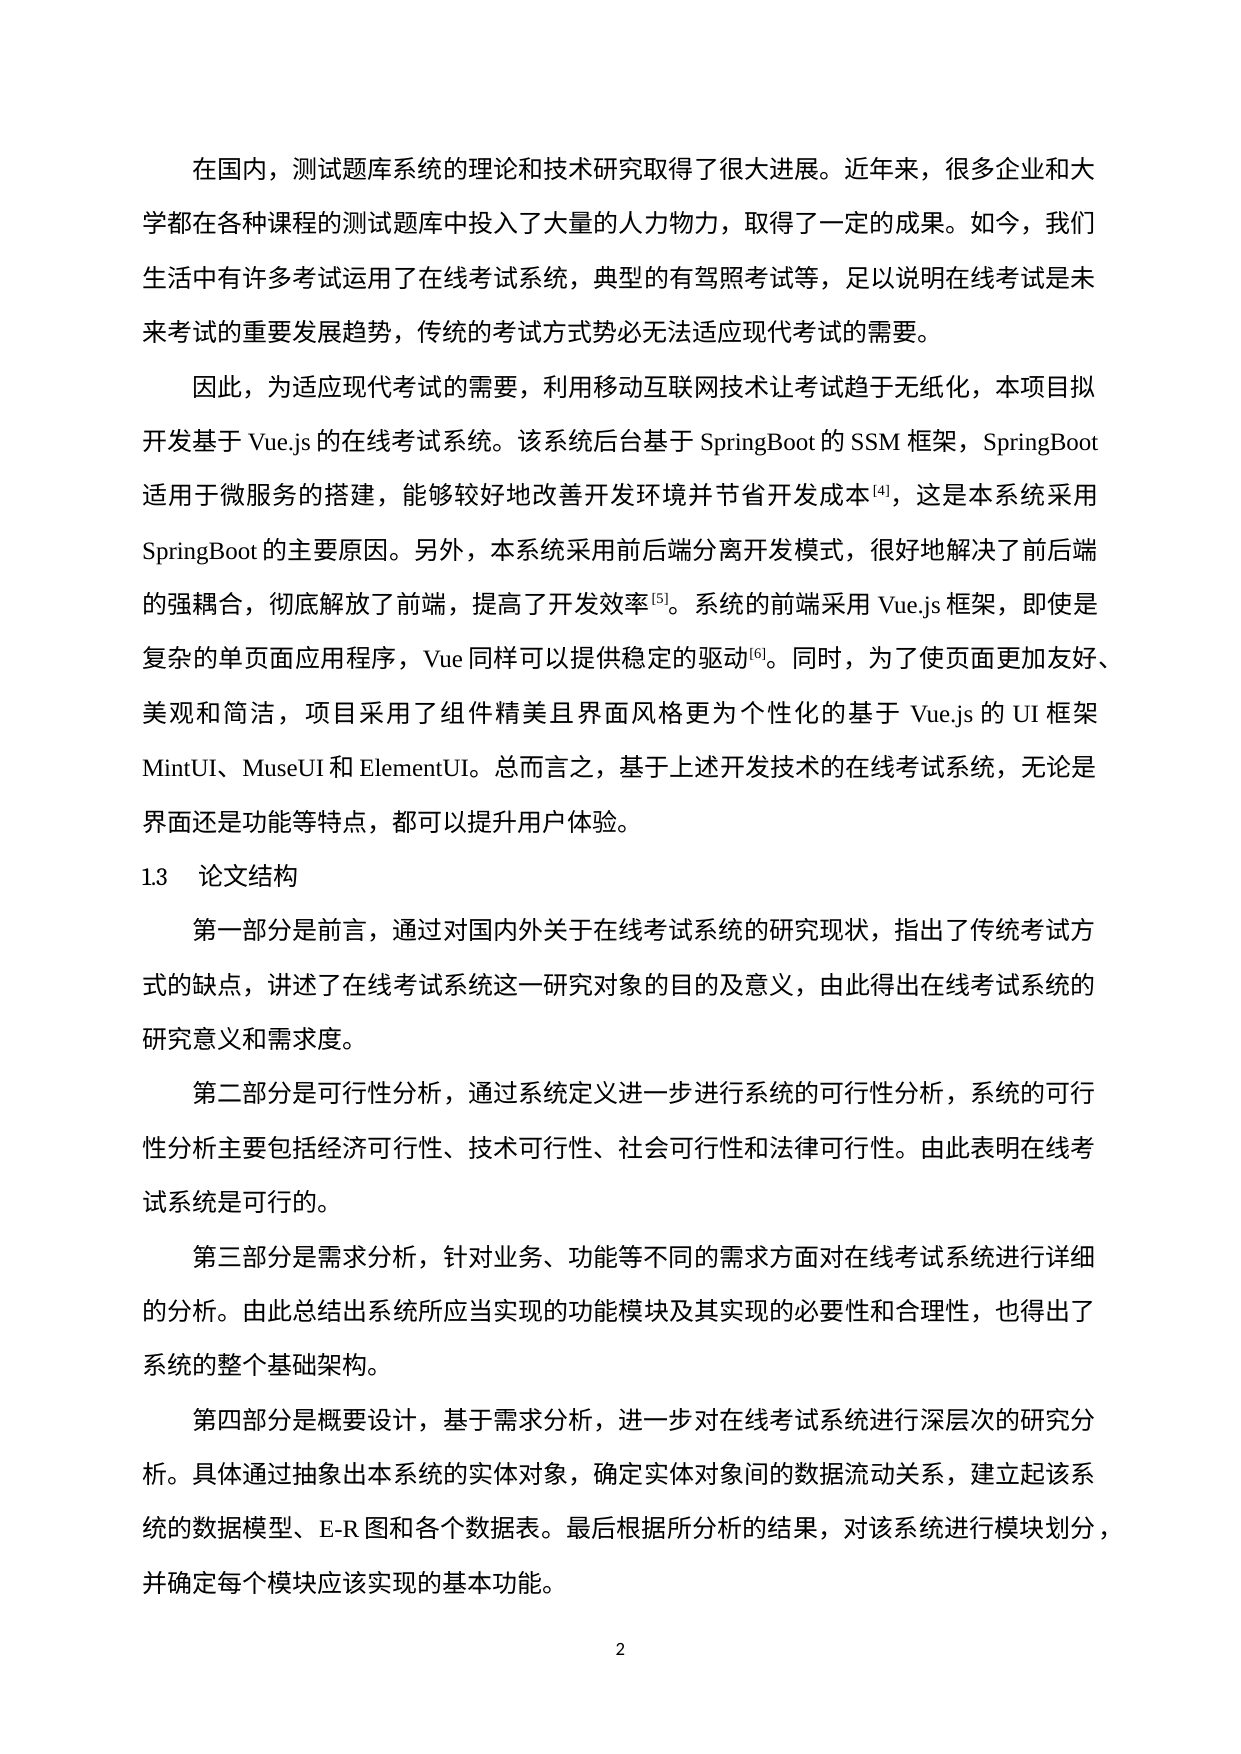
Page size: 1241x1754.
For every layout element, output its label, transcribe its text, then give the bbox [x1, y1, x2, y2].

text 第二部分是可行性分析，通过系统定义进一步进行系统的可行性分析，系统的可行性分析主要包括经济可行性、技术可行性、社会可行性和法律可行性。由此表明在线考试系统是可行的。 [142, 1074, 1098, 1219]
text 论文结构 [142, 856, 1098, 893]
text 因此，为适应现代考试的需要，利用移动互联网技术让考试趋于无纸化，本项目拟开发基于Vue.js的在线考试系统。该系统后台基于SpringBoot的SSM 框架，SpringBoot适用于微服务的搭建，能够较好地改善开发环境并节省开发成本[4]，这是本系统采用SpringBoot的主要原因。另外，本系统采用前后端分离开发模式，很好地解决了前后端的强耦合，彻底解放了前端，提高了开发效率[5]。系统的前端采用Vue.js框架，即使是复杂的单页面应用程序，Vue同样可以提供稳定的驱动[6]。同时，为了使页面更加友好、美观和简洁，项目采用了组件精美且界面风格更为个性化的基于Vue.js的UI框架MintUI、MuseUI和ElementUI。总而言之，基于上述开发技术的在线考试系统，无论是界面还是功能等特点，都可以提升用户体验。 [142, 367, 1098, 838]
text 第一部分是前言，通过对国内外关于在线考试系统的研究现状，指出了传统考试方式的缺点，讲述了在线考试系统这一研究对象的目的及意义，由此得出在线考试系统的研究意义和需求度。 [142, 911, 1098, 1056]
text 第三部分是需求分析，针对业务、功能等不同的需求方面对在线考试系统进行详细的分析。由此总结出系统所应当实现的功能模块及其实现的必要性和合理性，也得出了系统的整个基础架构。 [142, 1237, 1098, 1382]
text 第四部分是概要设计，基于需求分析，进一步对在线考试系统进行深层次的研究分析。具体通过抽象出本系统的实体对象，确定实体对象间的数据流动关系，建立起该系统的数据模型、E-R图和各个数据表。最后根据所分析的结果，对该系统进行模块划分，并确定每个模块应该实现的基本功能。 [142, 1400, 1098, 1599]
text 在国内，测试题库系统的理论和技术研究取得了很大进展。近年来，很多企业和大学都在各种课程的测试题库中投入了大量的人力物力，取得了一定的成果。如今，我们生活中有许多考试运用了在线考试系统，典型的有驾照考试等，足以说明在线考试是未来考试的重要发展趋势，传统的考试方式势必无法适应现代考试的需要。 [142, 149, 1098, 349]
